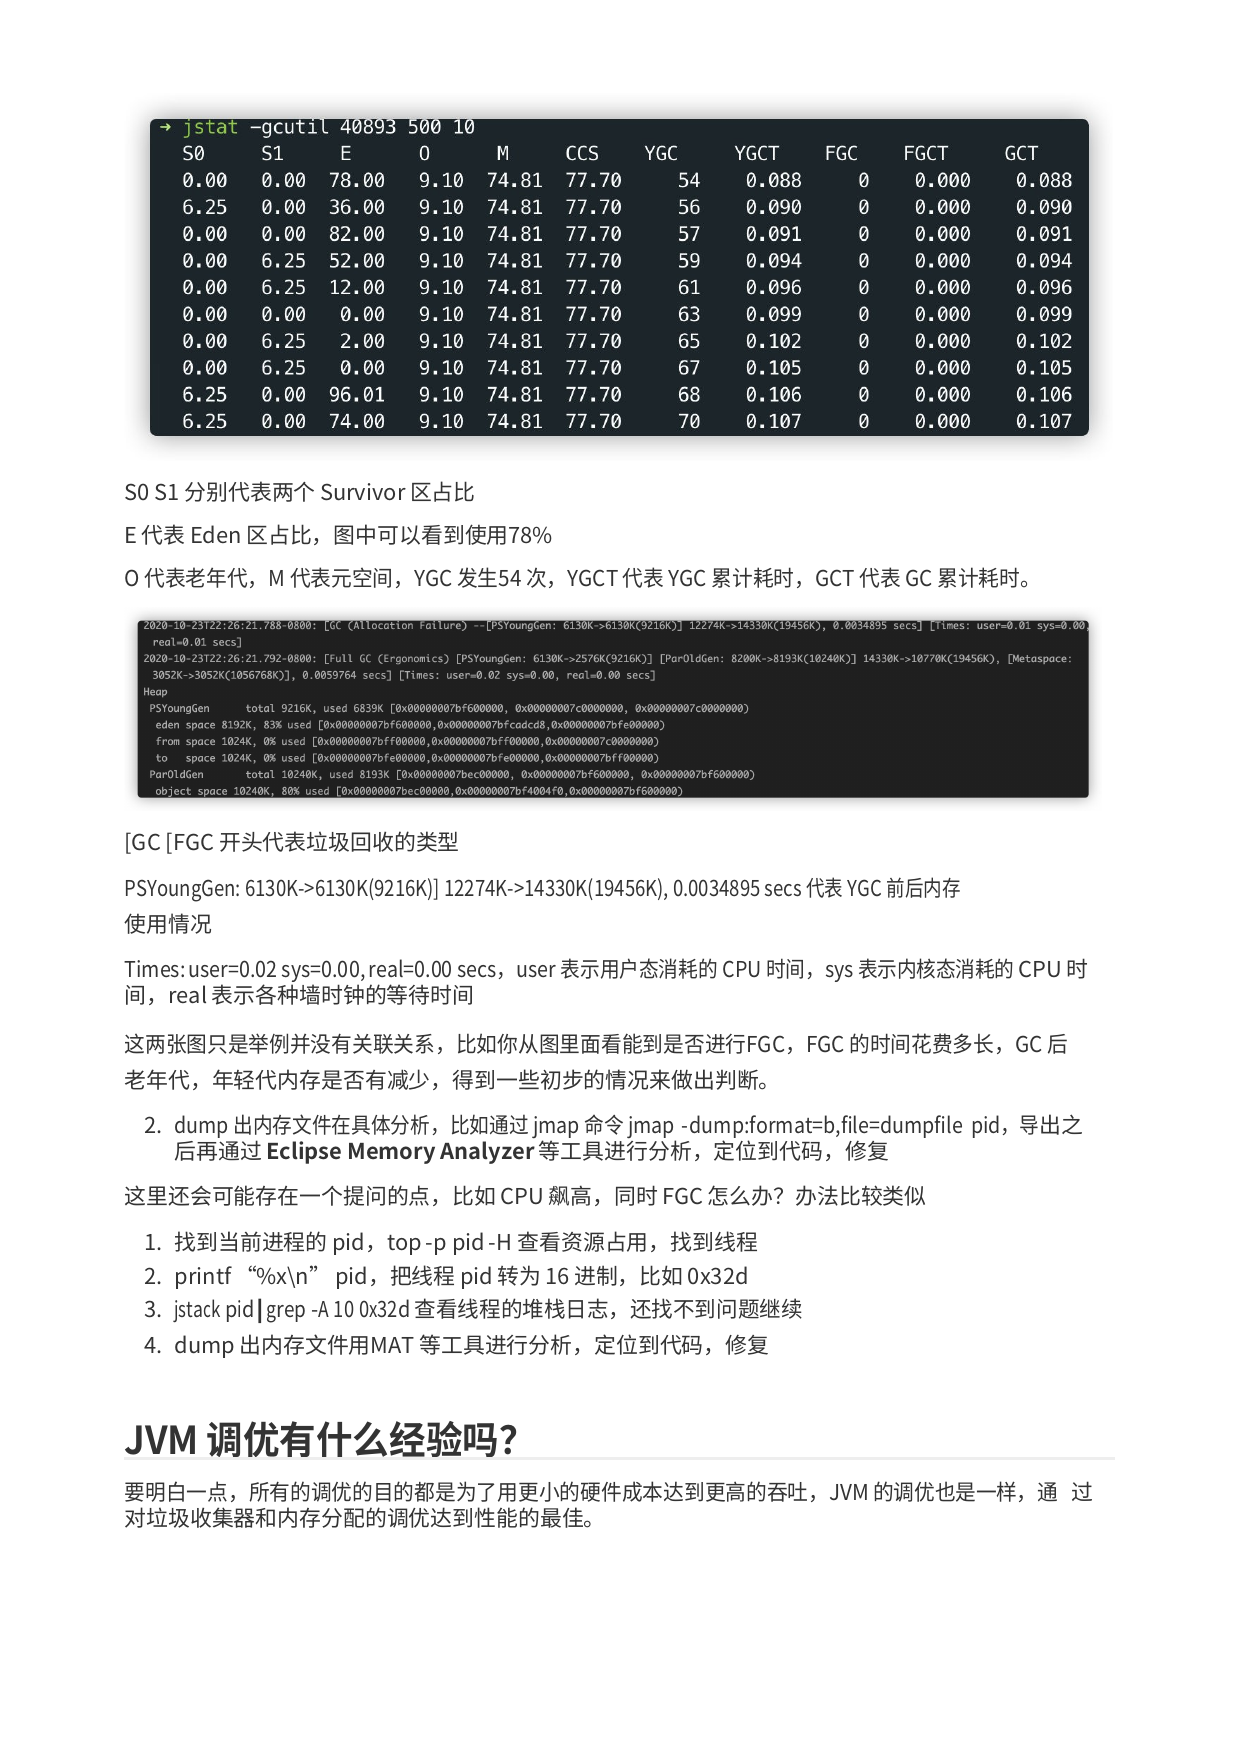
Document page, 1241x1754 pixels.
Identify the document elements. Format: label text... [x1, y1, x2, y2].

text O代表⽼年代，M代表元空间，YGC发⽣54次，YGCT代表YGC累计耗时，GCT代表GC累计耗时。 [124, 561, 1128, 593]
text ⽼年代，年轻代内存是否有减少，得到⼀些初步的情况来做出判断。 [124, 1059, 1128, 1096]
text 要明⽩⼀点，所有的调优的⽬的都是为了⽤更⼩的硬件成本达到更⾼的吞吐，JVM的调优也是⼀样，通 过对垃圾收集器和内存分配的调优达到性能的最佳。 [124, 1479, 1096, 1532]
text JVM调优有什么经验吗？ [124, 1409, 1128, 1465]
list dump出内存⽂件⽤MAT等⼯具进⾏分析，定位到代码，修复 [144, 1324, 1128, 1361]
list jstack pid|grep -A 10 0x32d查看线程的堆栈⽇志，还找不到问题继续 [144, 1291, 1128, 1324]
text 使⽤情况 [124, 904, 1128, 940]
text 这两张图只是举例并没有关联关系，⽐如你从图⾥⾯看能到是否进⾏FGC，FGC的时间花费多⻓，GC后 [124, 1023, 1128, 1059]
list 找到当前进程的pid，top -p pid -H 查看资源占⽤，找到线程 [144, 1222, 1128, 1258]
text Times: user=0.02 sys=0.00, real=0.00 secs，user表示⽤户态消耗的CPU时间，sys表示内核态消耗的CPU时间，real表示各种墙时钟的等待时间 [124, 956, 1101, 1010]
list dump出内存⽂件在具体分析，⽐如通过jmap命令jmap -dump:format=b,file=dumpfile pid，导出之后再通过Eclipse Memory Analyzer等⼯具进⾏分析，定位到代码，修复 [144, 1112, 1099, 1165]
text E代表Eden区占⽐，图中可以看到使⽤78% [124, 518, 1128, 550]
text 这⾥还会可能存在⼀个提问的点，⽐如CPU飙⾼，同时FGC怎么办？办法⽐较类似 [124, 1179, 1128, 1211]
list printf “%x\n” pid，把线程pid转为16进制，⽐如0x32d [144, 1258, 1128, 1291]
picture [124, 93, 1113, 461]
picture [124, 607, 1102, 811]
text S0 S1 分别代表两个Survivor区占⽐ [124, 474, 1128, 506]
text PSYoungGen: 6130K->6130K(9216K)] 12274K->14330K(19456K), 0.0034895 secs代表YGC前后内存 [124, 868, 1128, 904]
